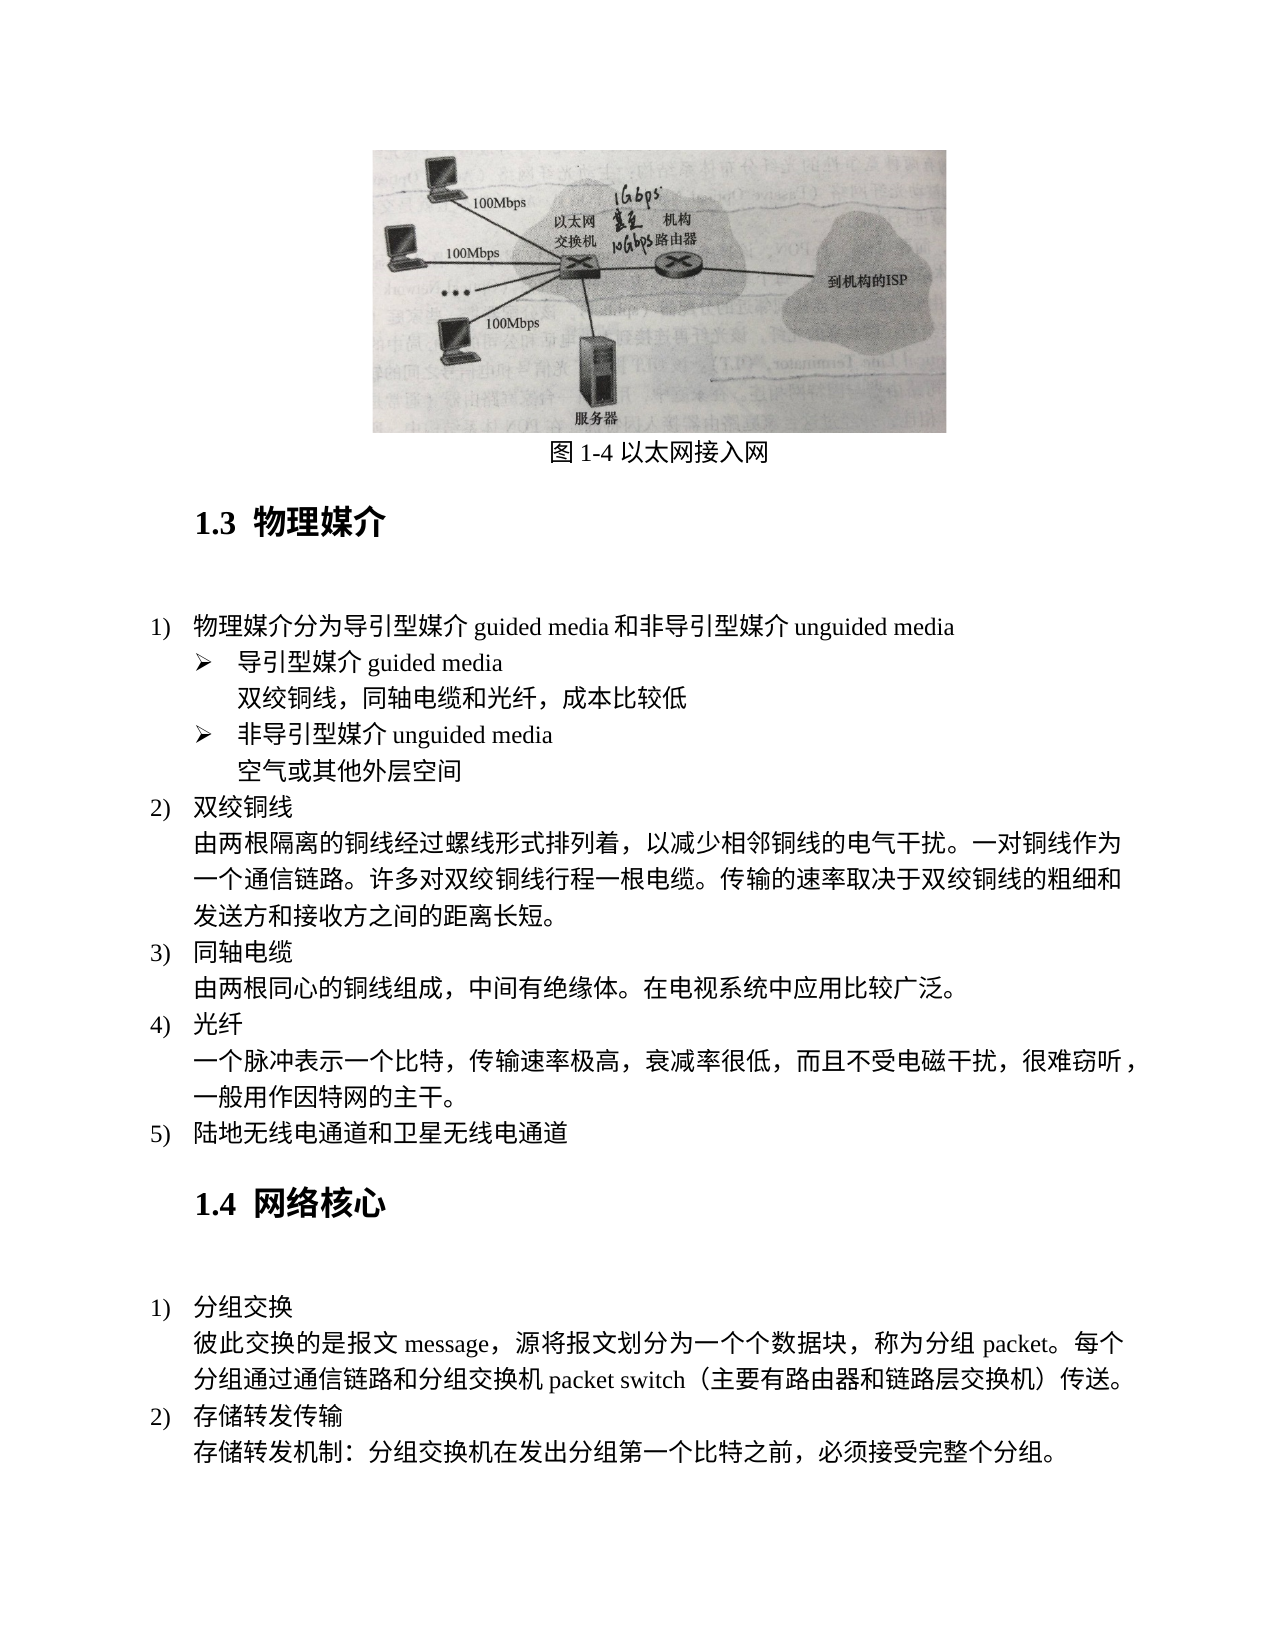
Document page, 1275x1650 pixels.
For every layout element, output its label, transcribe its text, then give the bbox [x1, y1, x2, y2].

list 图1-4 以太网接入网 [194, 432, 1125, 469]
list 导引型媒介guided media [194, 642, 1125, 679]
list 非导引型媒介unguided media [194, 715, 1125, 751]
list 存储转发传输 [150, 1396, 1125, 1432]
list 双绞铜线，同轴电缆和光纤，成本比较低 [194, 679, 1125, 715]
list 彼此交换的是报文message，源将报文划分为一个个数据块，称为分组packet。每个分组通过通信链路和分组交换机packet switch（主要有路由器和链路层交换机）传送。 [194, 1324, 1125, 1396]
list 一个脉冲表示一个比特，传输速率极高，衰减率很低，而且不受电磁干扰，很难窃听，一般用作因特网的主干。 [194, 1041, 1125, 1114]
list 同轴电缆 [150, 932, 1125, 969]
subtitle 物理媒介 [194, 496, 1125, 544]
list 由两根同心的铜线组成，中间有绝缘体。在电视系统中应用比较广泛。 [194, 969, 1125, 1005]
list 空气或其他外层空间 [194, 751, 1125, 787]
list 存储转发机制：分组交换机在发出分组第一个比特之前，必须接受完整个分组。 [194, 1432, 1125, 1469]
list 光纤 [150, 1005, 1125, 1041]
list 分组交换 [150, 1287, 1125, 1324]
picture [372, 150, 947, 433]
subtitle 网络核心 [194, 1177, 1125, 1225]
list 双绞铜线 [150, 787, 1125, 824]
list 由两根隔离的铜线经过螺线形式排列着，以减少相邻铜线的电气干扰。一对铜线作为一个通信链路。许多对双绞铜线行程一根电缆。传输的速率取决于双绞铜线的粗细和发送方和接收方之间的距离长短。 [194, 824, 1125, 932]
list 陆地无线电通道和卫星无线电通道 [150, 1114, 1125, 1150]
list 物理媒介分为导引型媒介guided media和非导引型媒介unguided media [150, 606, 1125, 642]
